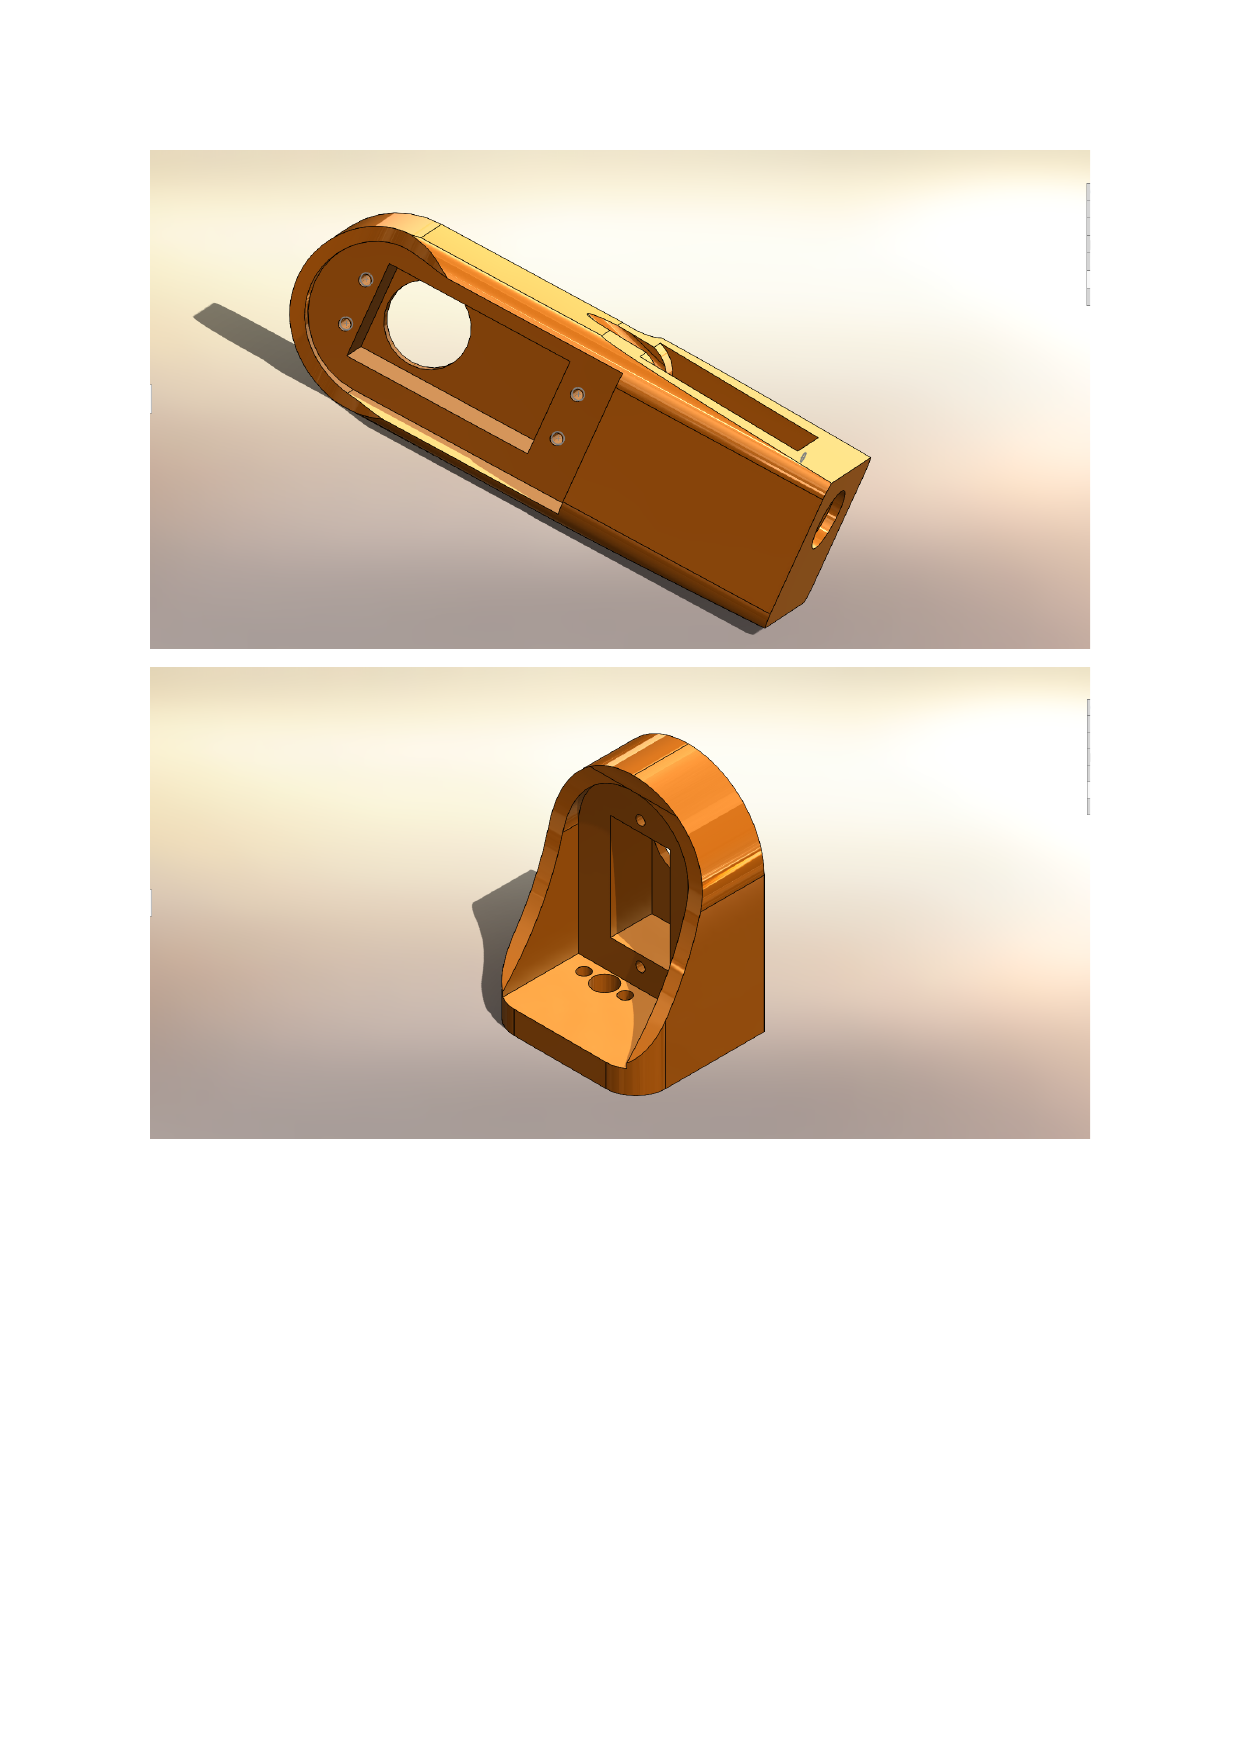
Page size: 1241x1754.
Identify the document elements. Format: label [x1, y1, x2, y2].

picture [150, 667, 1091, 1139]
picture [150, 150, 1091, 649]
